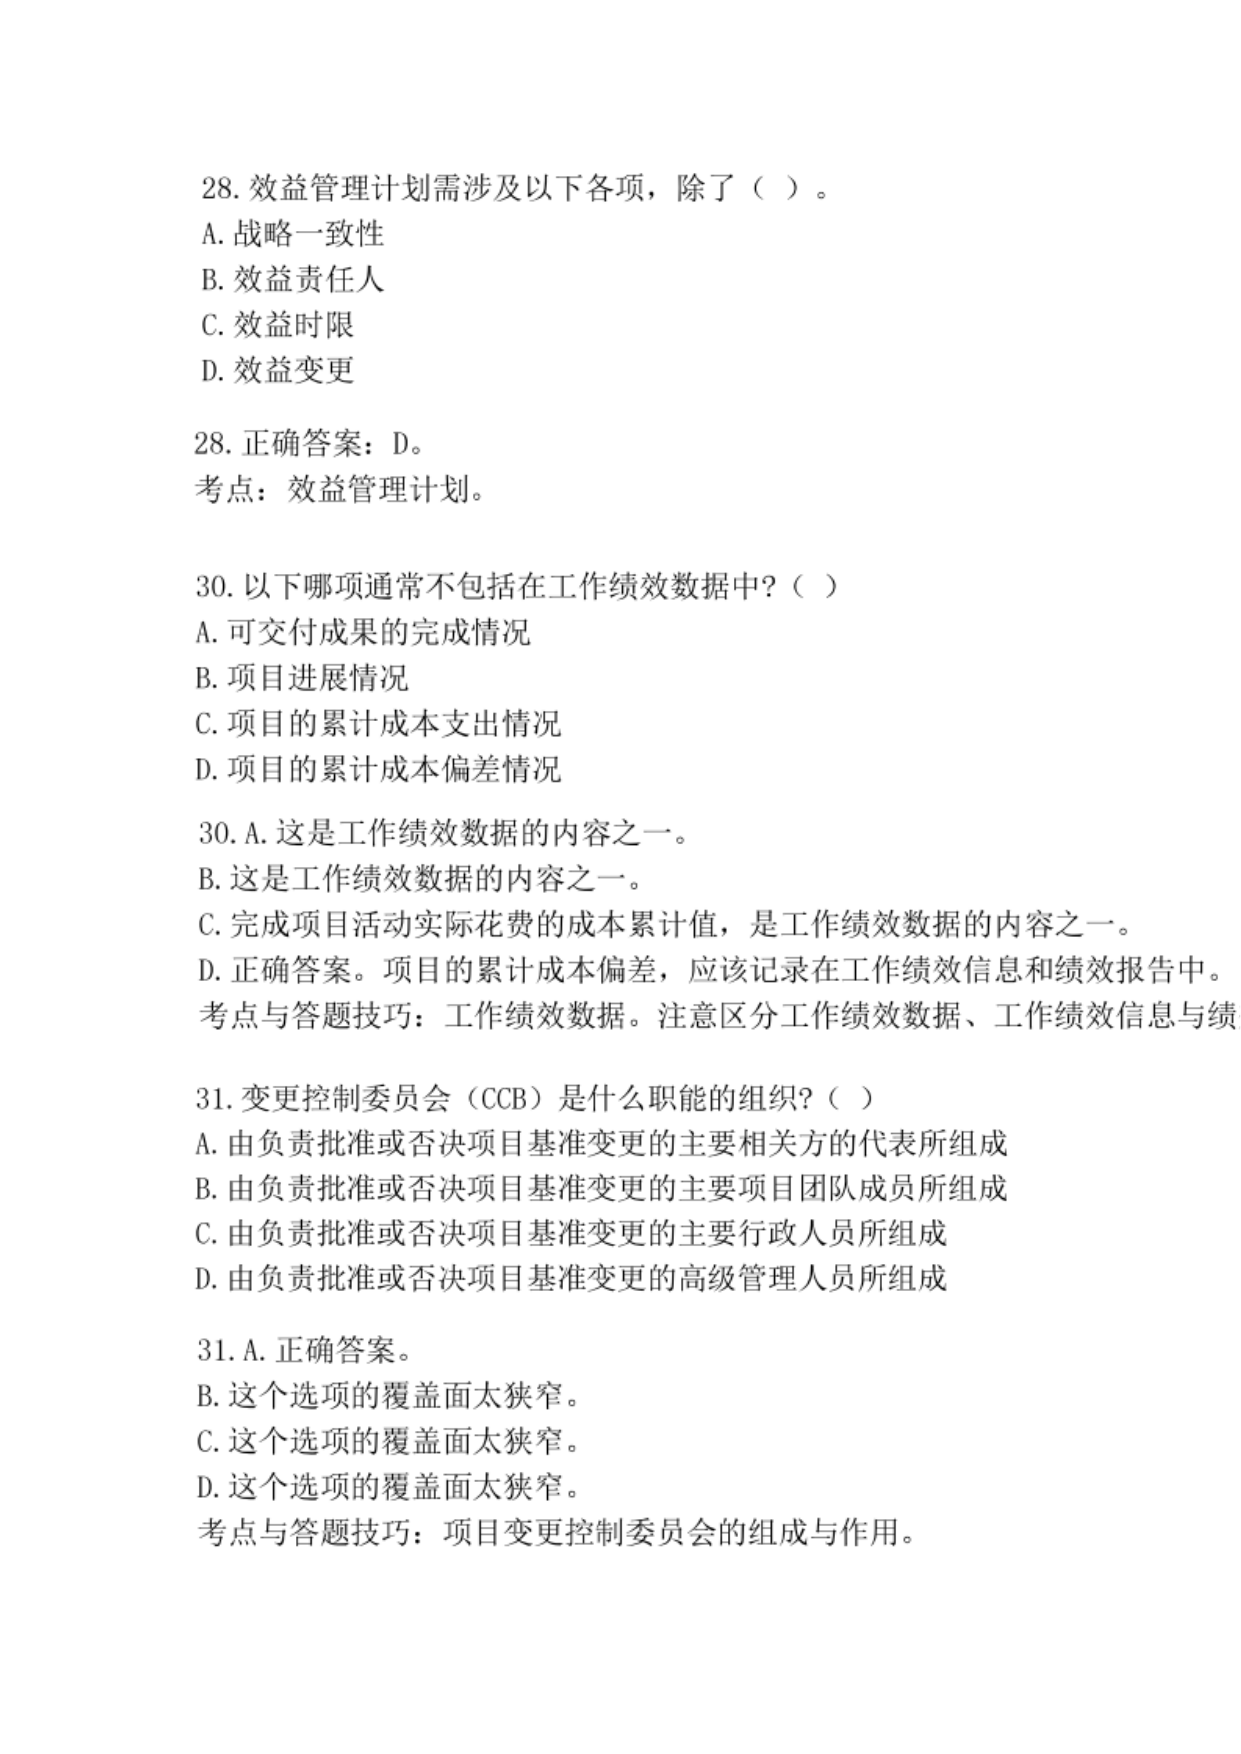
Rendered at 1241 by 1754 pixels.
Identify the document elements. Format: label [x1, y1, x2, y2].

picture [187, 552, 891, 806]
picture [187, 1332, 943, 1559]
picture [187, 812, 1241, 1036]
picture [187, 422, 555, 515]
picture [187, 162, 899, 401]
picture [187, 1072, 1053, 1308]
